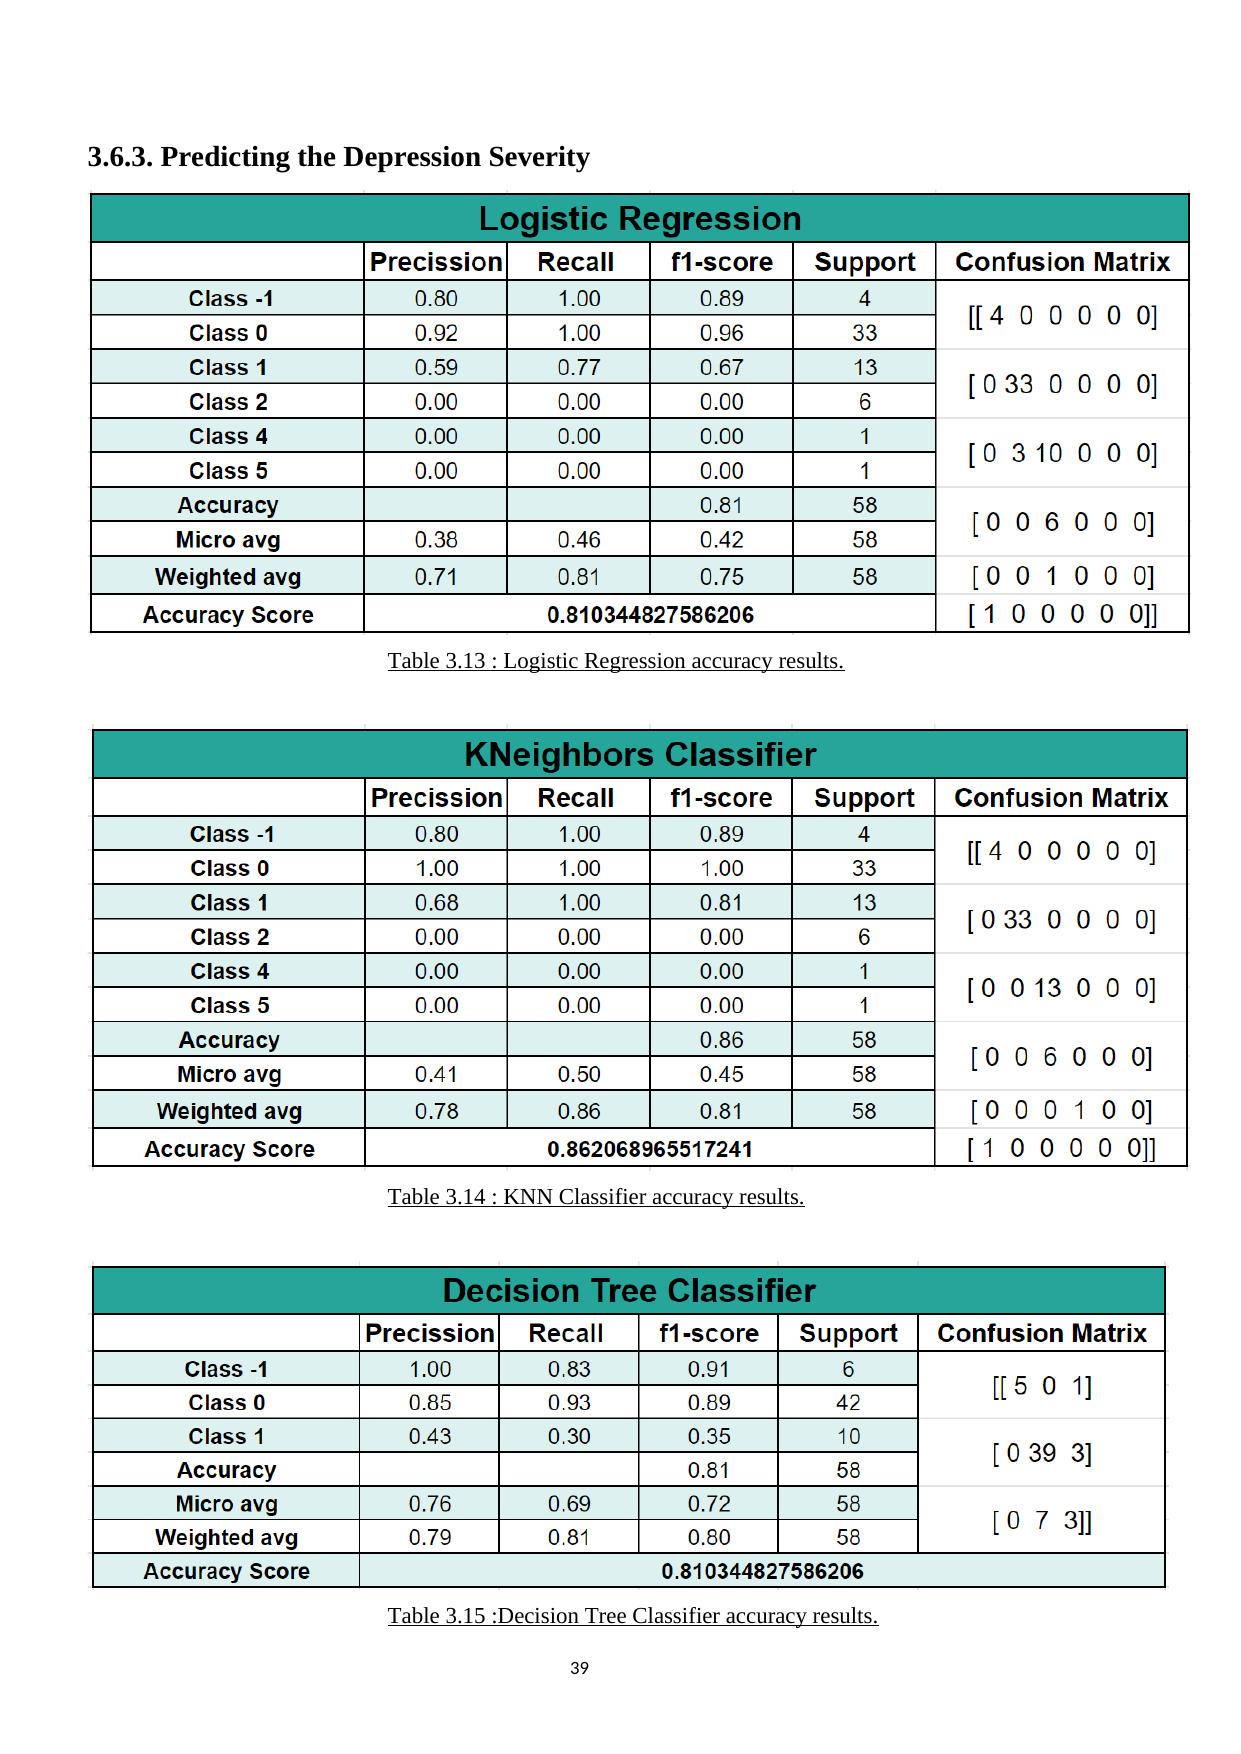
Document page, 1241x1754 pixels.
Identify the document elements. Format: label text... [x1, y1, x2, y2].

text Table 3.13 : Logistic Regression accuracy results. [312, 647, 1170, 673]
text Table 3.14 : KNN Classifier accuracy results. [312, 1183, 1170, 1209]
picture [87, 724, 1191, 1171]
list 3.6.3. Predicting the Depression Severity [87, 139, 1170, 173]
picture [87, 1261, 1169, 1590]
picture [87, 190, 1192, 635]
text Table 3.15 :Decision Tree Classifier accuracy results. [312, 1602, 1170, 1628]
